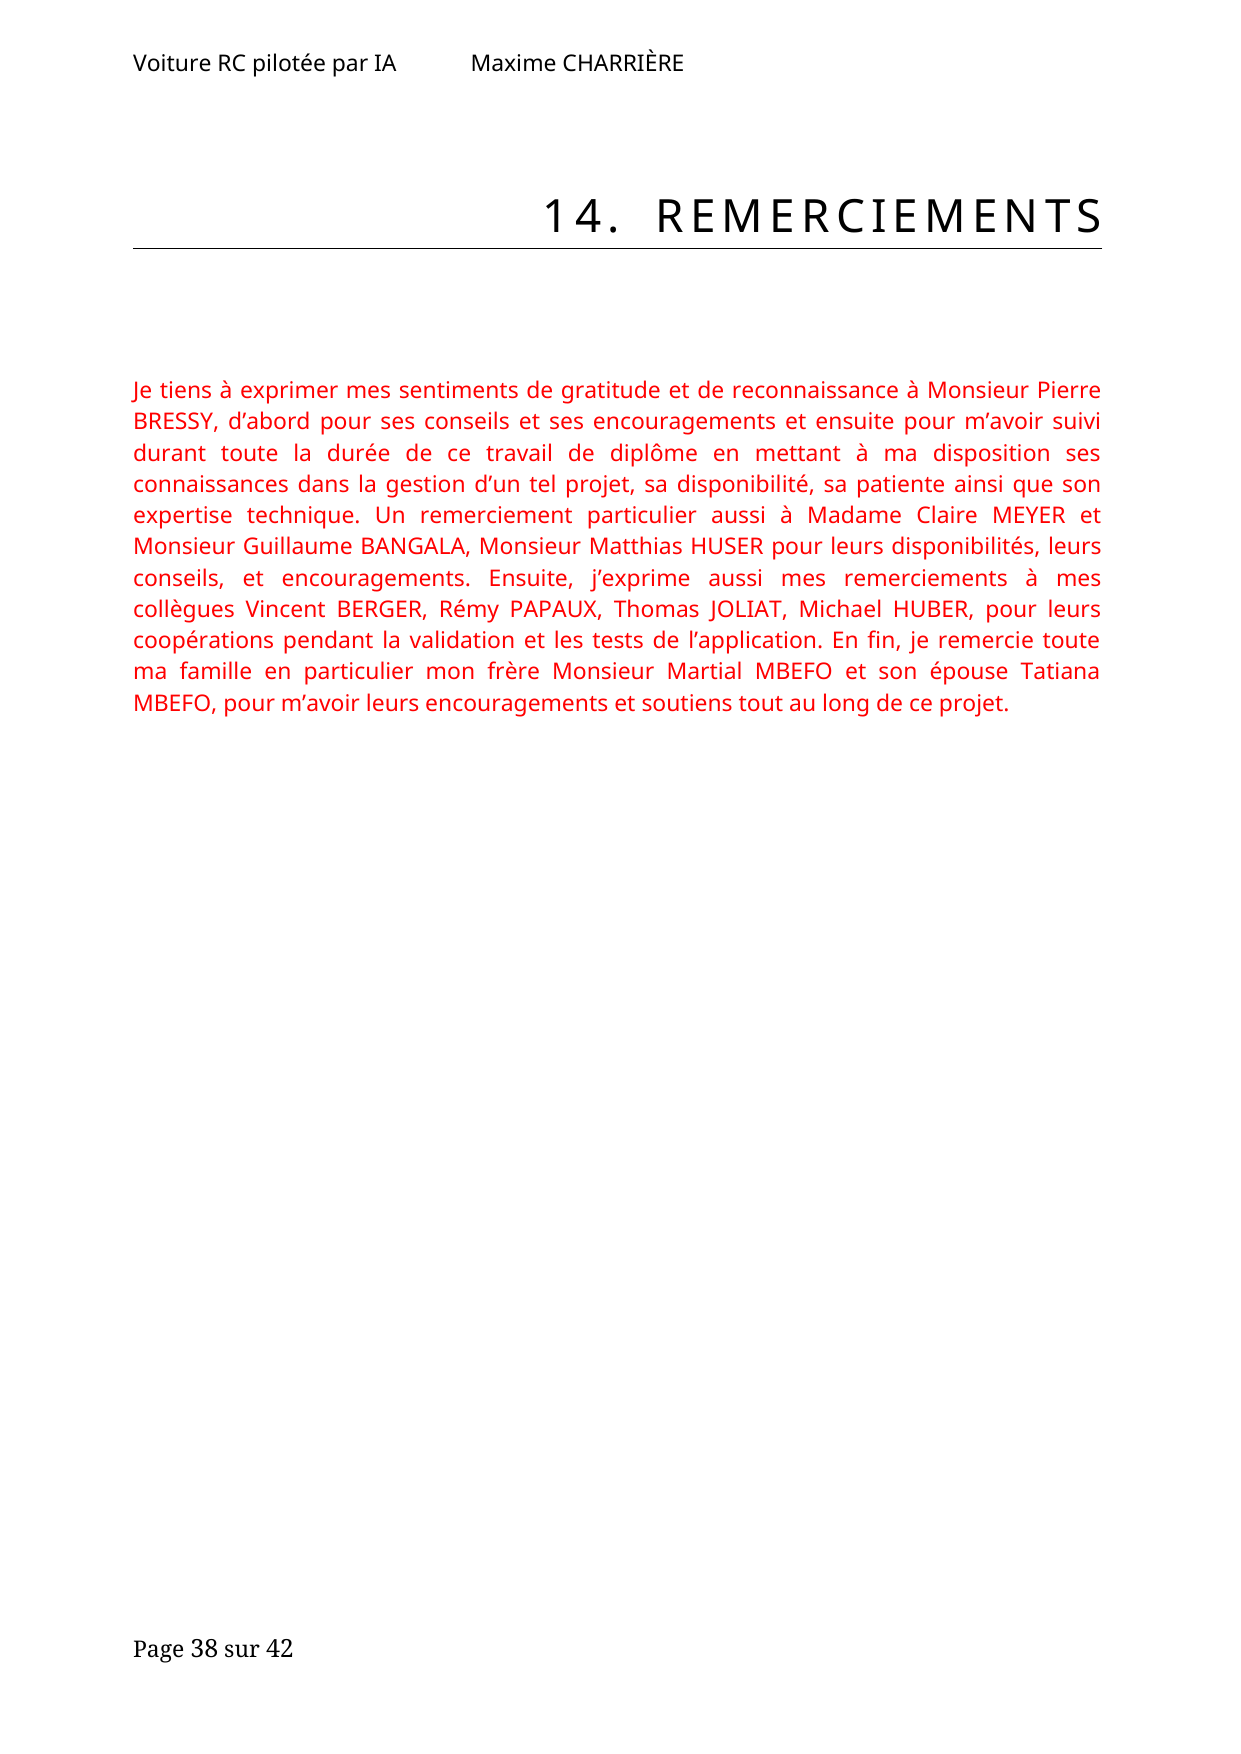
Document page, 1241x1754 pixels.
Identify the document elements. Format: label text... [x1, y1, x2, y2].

text Je tiens à exprimer mes sentiments de gratitude et de reconnaissance à Monsieur Pierre BRESSY, d’abord pour ses conseils et ses encouragements et ensuite pour m’avoir suivi durant toute la durée de ce travail de diplôme en mettant à ma disposition ses connaissances dans la gestion d’un tel projet, sa disponibilité, sa patiente ainsi que son expertise technique. Un remerciement particulier aussi à Madame Claire MEYER et Monsieur Guillaume BANGALA, Monsieur Matthias HUSER pour leurs disponibilités, leurs conseils, et encouragements. Ensuite, j’exprime aussi mes remerciements à mes collègues Vincent BERGER, Rémy PAPAUX, Thomas JOLIAT, Michael HUBER, pour leurs coopérations pendant la validation et les tests de l’application. En fin, je remercie toute ma famille en particulier mon frère Monsieur Martial MBEFO et son épouse Tatiana MBEFO, pour m’avoir leurs encouragements et soutiens tout au long de ce projet. [133, 374, 1102, 718]
subtitle Remerciements [133, 183, 1102, 248]
